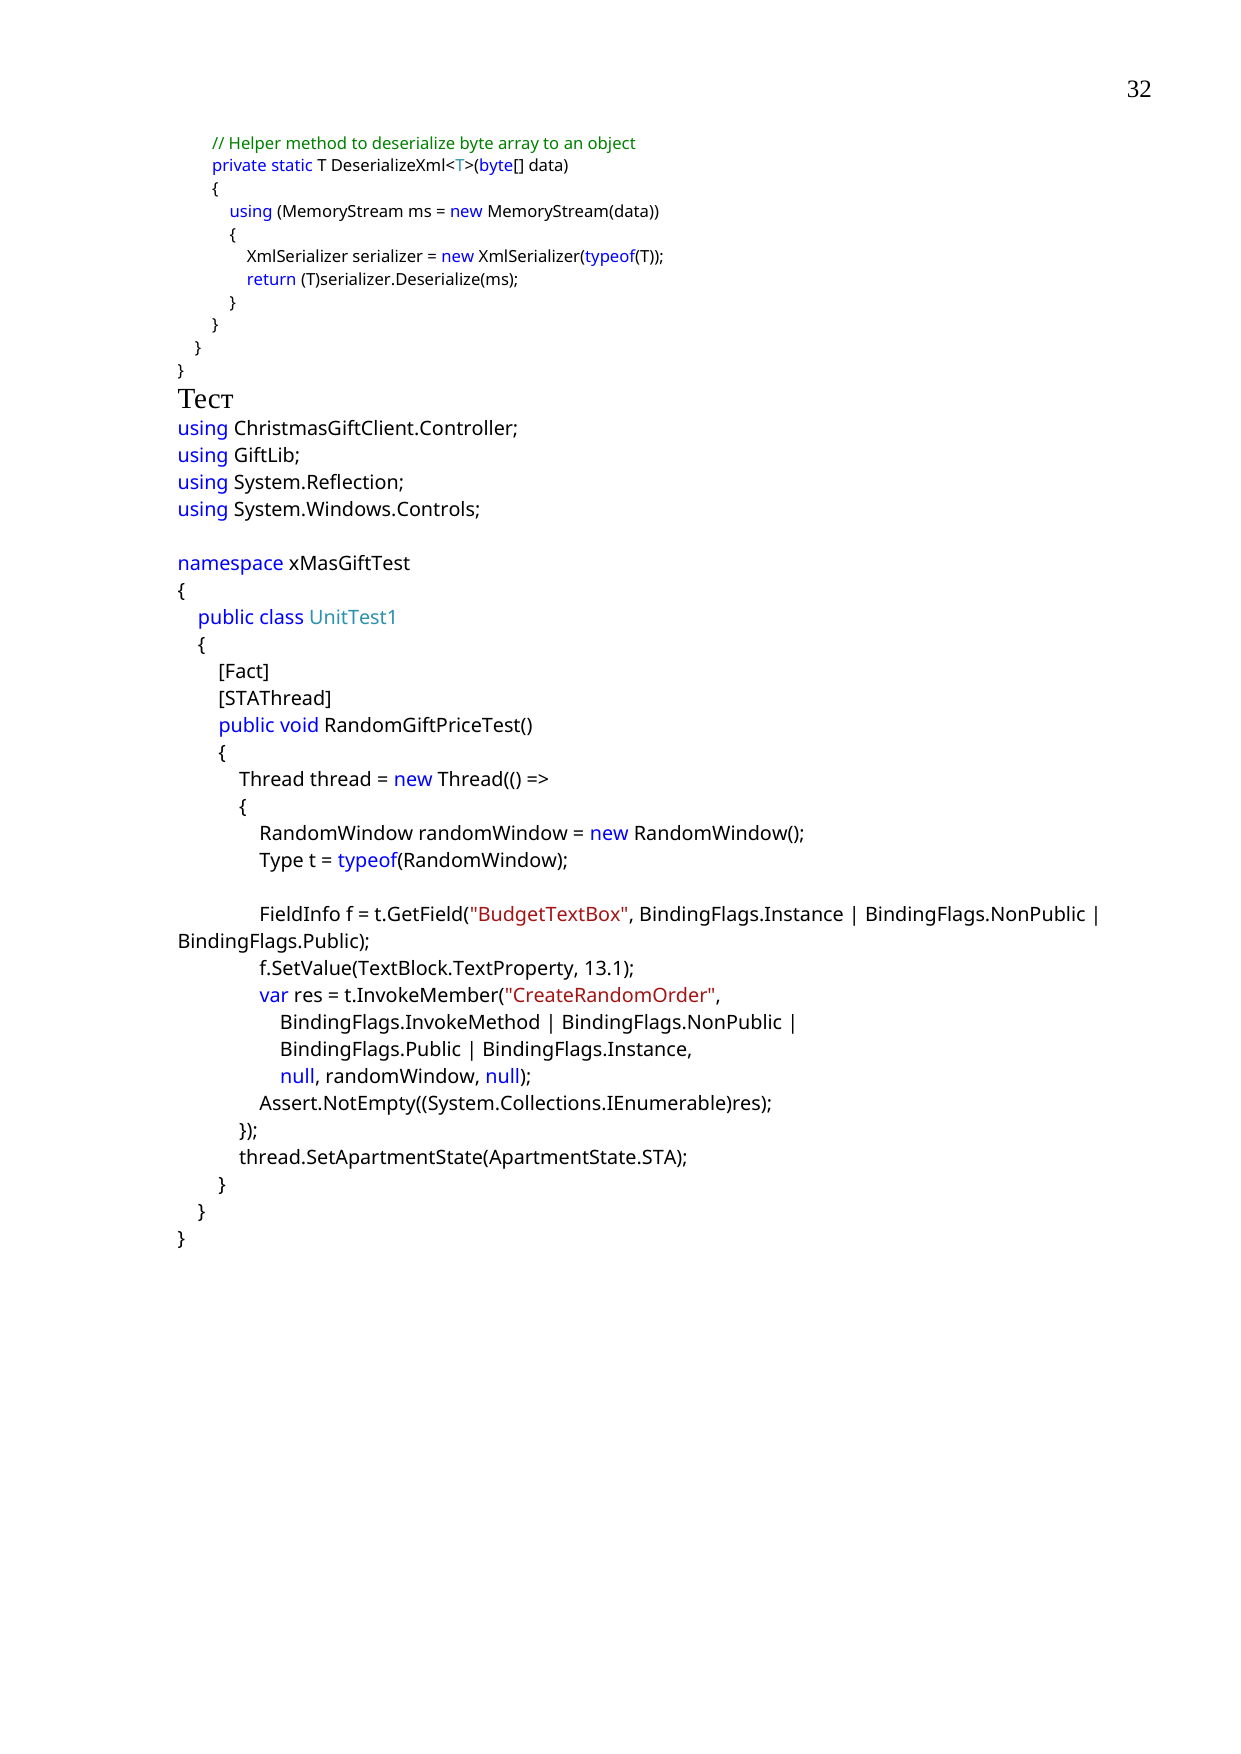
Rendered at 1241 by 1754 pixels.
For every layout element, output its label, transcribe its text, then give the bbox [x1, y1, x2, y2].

text using (MemoryStream ms = new MemoryStream(data)) [177, 199, 1152, 222]
text f.SetValue(TextBlock.TextProperty, 13.1); [177, 954, 1152, 981]
text { [177, 792, 1152, 819]
text Тест [177, 381, 1152, 415]
text Assert.NotEmpty((System.Collections.IEnumerable)res); [177, 1089, 1152, 1116]
text XmlSerializer serializer = new XmlSerializer(typeof(T)); [177, 245, 1152, 268]
text BindingFlags.InvokeMethod | BindingFlags.NonPublic | [177, 1008, 1152, 1035]
text RandomWindow randomWindow = new RandomWindow(); [177, 819, 1152, 846]
text public class UnitTest1 [177, 603, 1152, 631]
text } [177, 313, 1152, 336]
text using GiftLib; [177, 442, 1152, 469]
text Thread thread = new Thread(() => [177, 765, 1152, 792]
text } [177, 358, 1152, 381]
text } [177, 336, 1152, 358]
text { [177, 177, 1152, 199]
text thread.SetApartmentState(ApartmentState.STA); [177, 1143, 1152, 1170]
text } [177, 290, 1152, 313]
text var res = t.InvokeMember("CreateRandomOrder", [177, 981, 1152, 1008]
text using System.Reflection; [177, 469, 1152, 496]
text BindingFlags.Public | BindingFlags.Instance, [177, 1035, 1152, 1062]
text { [177, 738, 1152, 765]
text { [177, 631, 1152, 657]
text [STAThread] [177, 684, 1152, 711]
text FieldInfo f = t.GetField("BudgetTextBox", BindingFlags.Instance | BindingFlags.NonPublic | BindingFlags.Public); [177, 900, 1152, 954]
text private static T DeserializeXml<T>(byte[] data) [177, 154, 1152, 177]
text null, randomWindow, null); [177, 1062, 1152, 1089]
text // Helper method to deserialize byte array to an object [177, 131, 1152, 154]
text Type t = typeof(RandomWindow); [177, 846, 1152, 873]
text using System.Windows.Controls; [177, 496, 1152, 523]
text [Fact] [177, 657, 1152, 684]
text } [177, 1197, 1152, 1224]
text { [177, 577, 1152, 603]
text } [177, 1224, 1152, 1251]
text { [177, 222, 1152, 245]
text }); [177, 1116, 1152, 1143]
text public void RandomGiftPriceTest() [177, 711, 1152, 738]
text } [177, 1170, 1152, 1197]
text namespace xMasGiftTest [177, 549, 1152, 577]
text return (T)serializer.Deserialize(ms); [177, 268, 1152, 290]
text using ChristmasGiftClient.Controller; [177, 415, 1152, 442]
